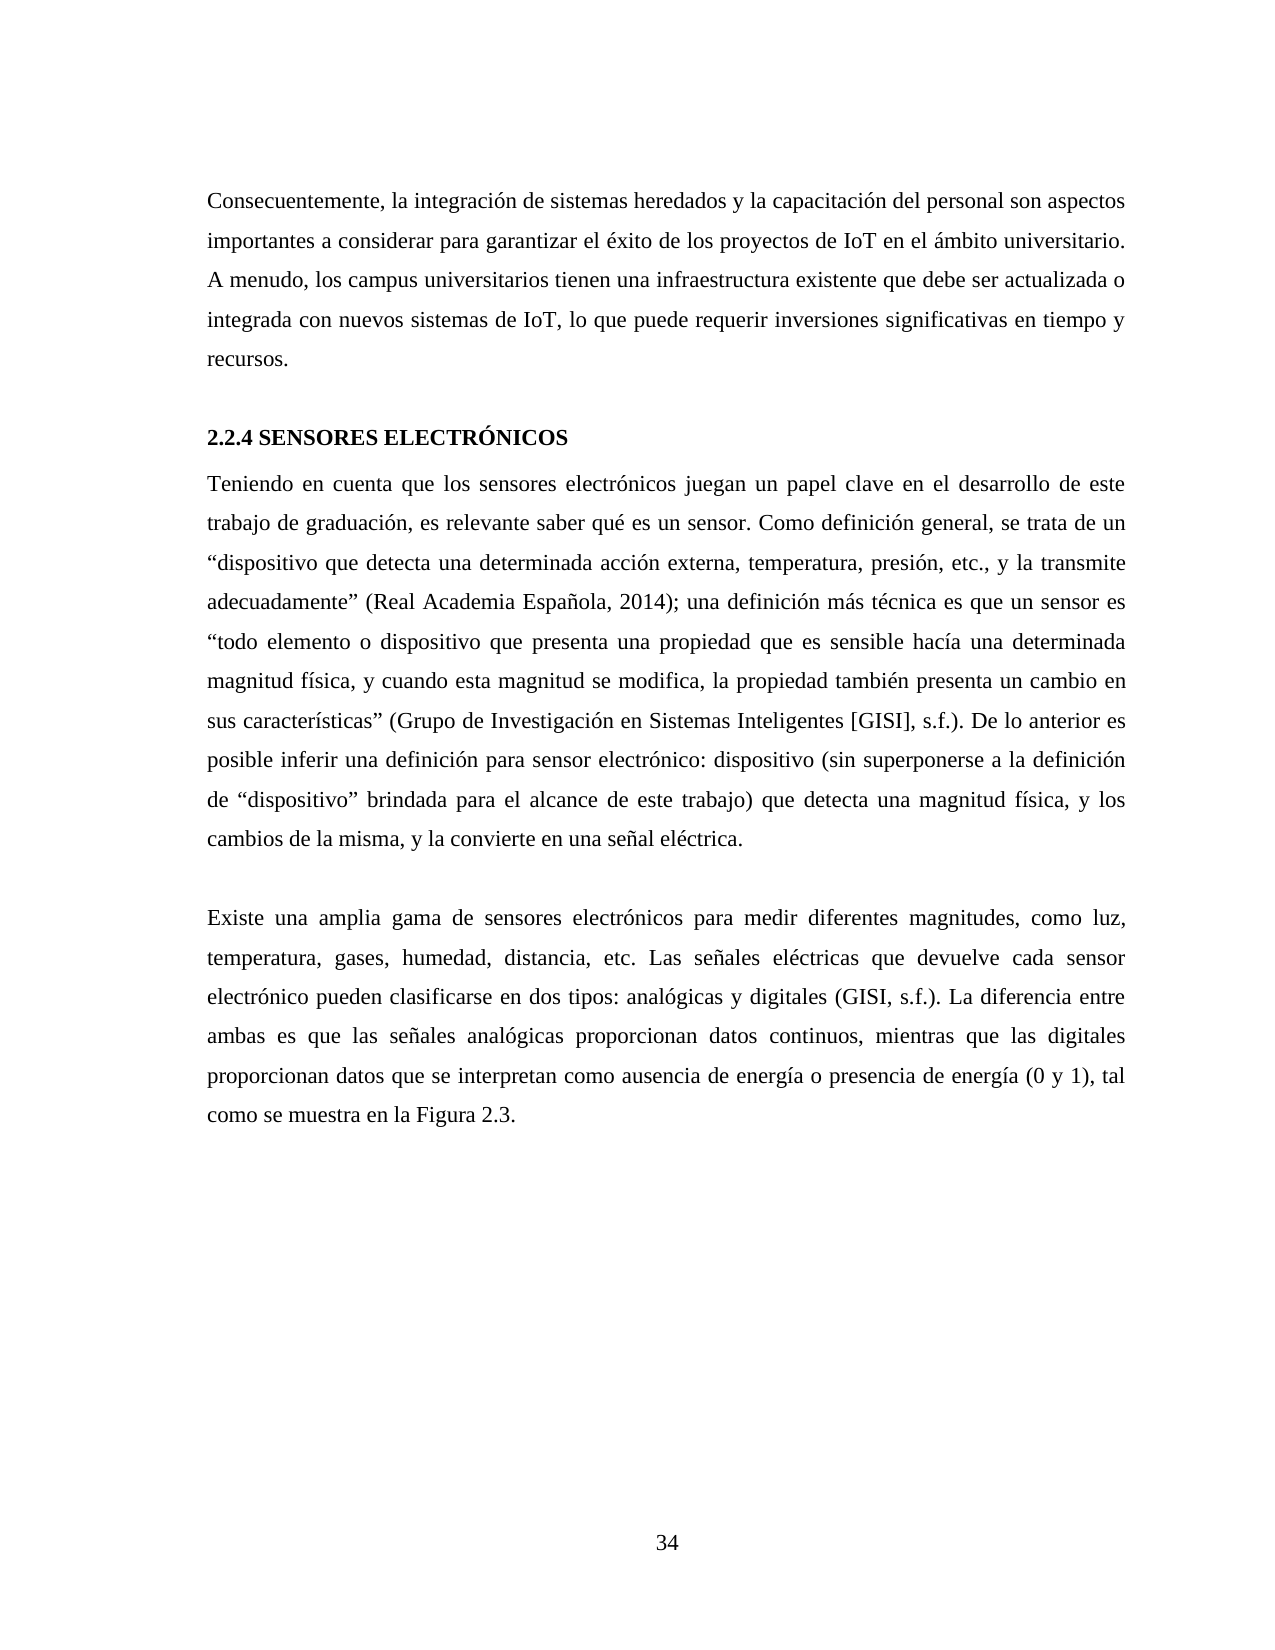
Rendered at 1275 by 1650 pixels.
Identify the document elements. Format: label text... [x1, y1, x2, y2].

subtitle 2.2.4 SENSORES ELECTRÓNICOS [207, 424, 1127, 450]
text Existe una amplia gama de sensores electrónicos para medir diferentes magnitudes, como luz, temperatura, gases, humedad, distancia, etc. Las señales eléctricas que devuelve cada sensor electrónico pueden clasificarse en dos tipos: analógicas y digitales (GISI, s.f.). La diferencia entre ambas es que las señales analógicas proporcionan datos continuos, mientras que las digitales proporcionan datos que se interpretan como ausencia de energía o presencia de energía (0 y 1), tal como se muestra en la Figura 2.3. [207, 904, 1127, 1128]
text Consecuentemente, la integración de sistemas heredados y la capacitación del personal son aspectos importantes a considerar para garantizar el éxito de los proyectos de IoT en el ámbito universitario. A menudo, los campus universitarios tienen una infraestructura existente que debe ser actualizada o integrada con nuevos sistemas de IoT, lo que puede requerir inversiones significativas en tiempo y recursos. [207, 187, 1127, 371]
text Teniendo en cuenta que los sensores electrónicos juegan un papel clave en el desarrollo de este trabajo de graduación, es relevante saber qué es un sensor. Como definición general, se trata de un “dispositivo que detecta una determinada acción externa, temperatura, presión, etc., y la transmite adecuadamente” (Real Academia Española, 2014); una definición más técnica es que un sensor es “todo elemento o dispositivo que presenta una propiedad que es sensible hacía una determinada magnitud física, y cuando esta magnitud se modifica, la propiedad también presenta un cambio en sus características” (Grupo de Investigación en Sistemas Inteligentes [GISI], s.f.). De lo anterior es posible inferir una definición para sensor electrónico: dispositivo (sin superponerse a la definición de “dispositivo” brindada para el alcance de este trabajo) que detecta una magnitud física, y los cambios de la misma, y la convierte en una señal eléctrica. [207, 470, 1127, 851]
